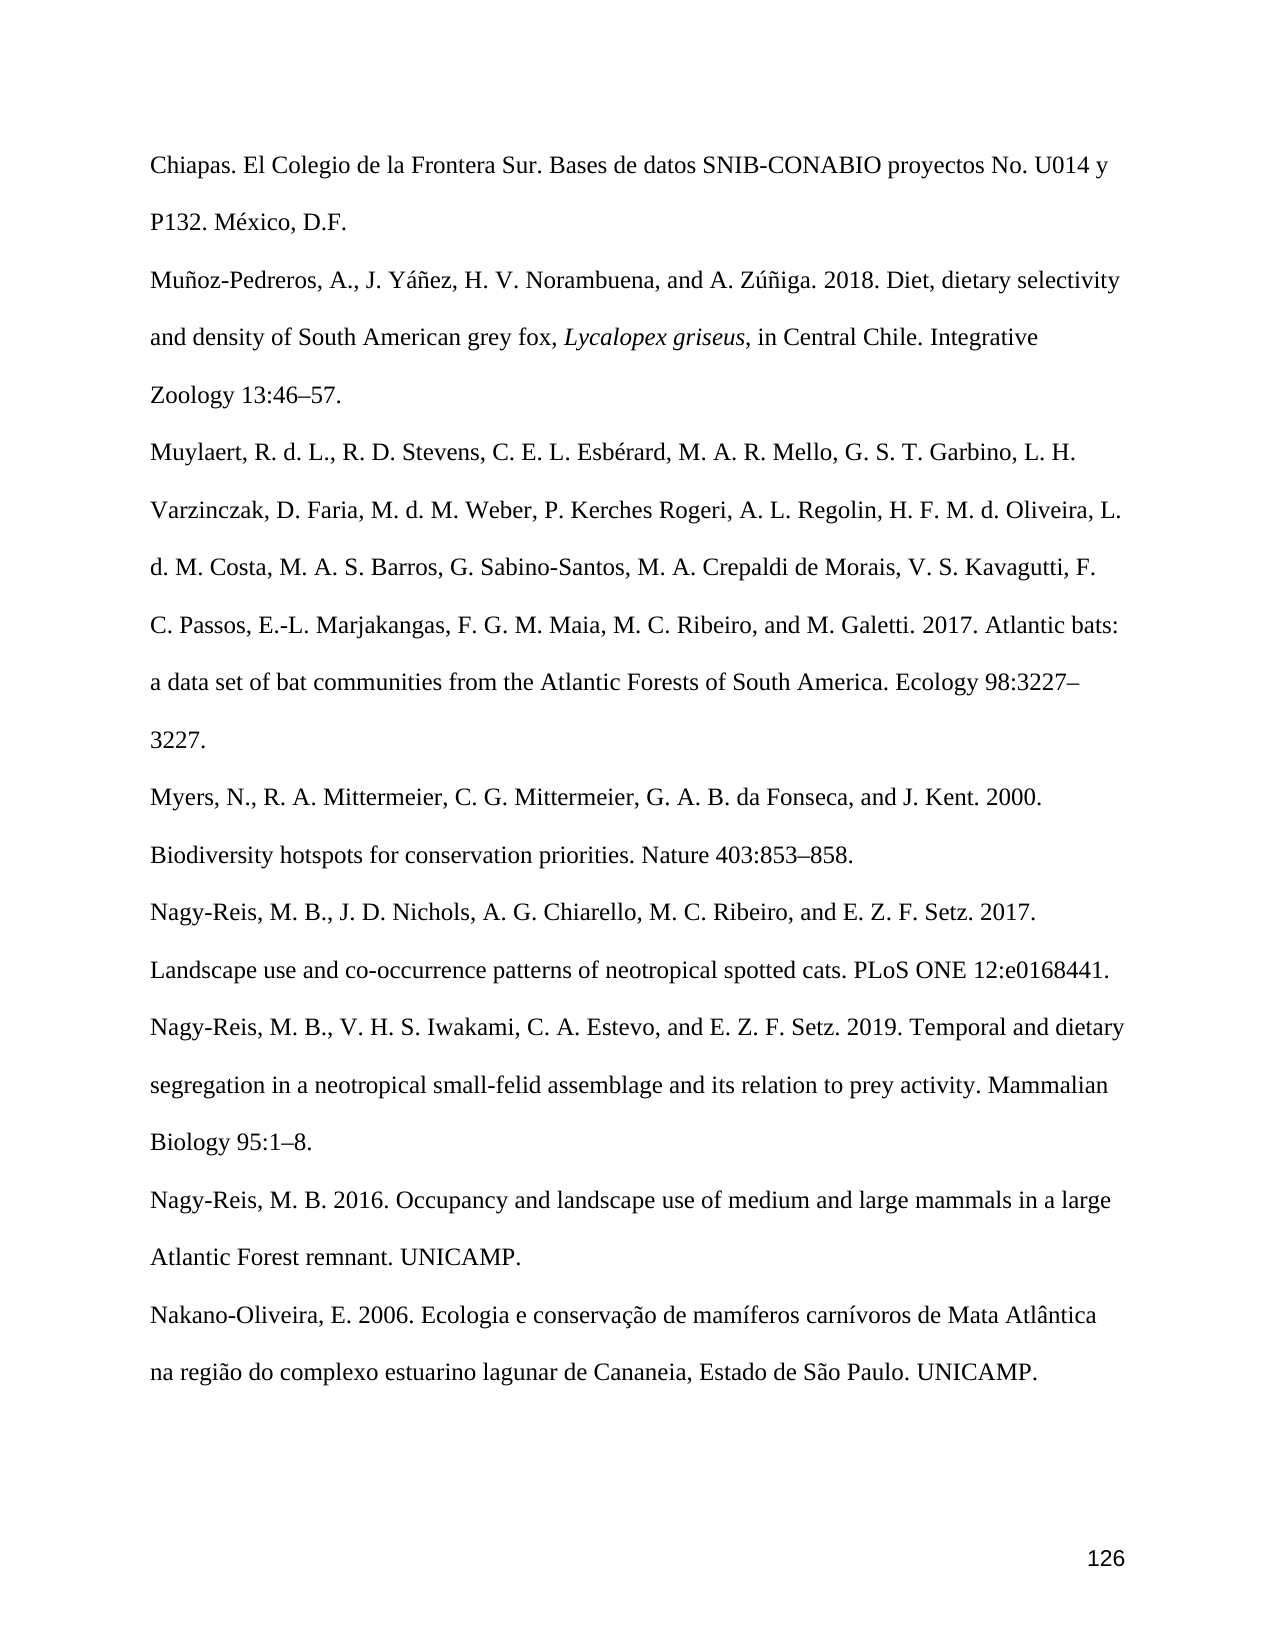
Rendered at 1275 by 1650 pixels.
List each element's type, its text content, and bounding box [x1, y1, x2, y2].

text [150, 150, 1125, 236]
text Nagy-Reis, M. B. 2016. Occupancy and landscape use of medium and large mammals in a large Atlantic Forest remnant. UNICAMP. [150, 1185, 1125, 1271]
text Nagy-Reis, M. B., V. H. S. Iwakami, C. A. Estevo, and E. Z. F. Setz. 2019. Temporal and dietary segregation in a neotropical small-felid assemblage and its relation to prey activity. Mammalian Biology 95:1–8. [150, 1012, 1125, 1156]
text Muylaert, R. d. L., R. D. Stevens, C. E. L. Esbérard, M. A. R. Mello, G. S. T. Garbino, L. H. Varzinczak, D. Faria, M. d. M. Weber, P. Kerches Rogeri, A. L. Regolin, H. F. M. d. Oliveira, L. d. M. Costa, M. A. S. Barros, G. Sabino-Santos, M. A. Crepaldi de Morais, V. S. Kavagutti, F. C. Passos, E.-L. Marjakangas, F. G. M. Maia, M. C. Ribeiro, and M. Galetti. 2017. Atlantic bats: a data set of bat communities from the Atlantic Forests of South America. Ecology 98:3227–3227. [150, 437, 1125, 754]
text Myers, N., R. A. Mittermeier, C. G. Mittermeier, G. A. B. da Fonseca, and J. Kent. 2000. Biodiversity hotspots for conservation priorities. Nature 403:853–858. [150, 782, 1125, 869]
text Muñoz-Pedreros, A., J. Yáñez, H. V. Norambuena, and A. Zúñiga. 2018. Diet, dietary selectivity and density of South American grey fox, Lycalopex griseus, in Central Chile. Integrative Zoology 13:46–57. [150, 265, 1125, 409]
text Nagy-Reis, M. B., J. D. Nichols, A. G. Chiarello, M. C. Ribeiro, and E. Z. F. Setz. 2017. Landscape use and co-occurrence patterns of neotropical spotted cats. PLoS ONE 12:e0168441. [150, 897, 1125, 984]
text Nakano-Oliveira, E. 2006. Ecologia e conservação de mamíferos carnívoros de Mata Atlântica na região do complexo estuarino lagunar de Cananeia, Estado de São Paulo. UNICAMP. [150, 1300, 1125, 1386]
